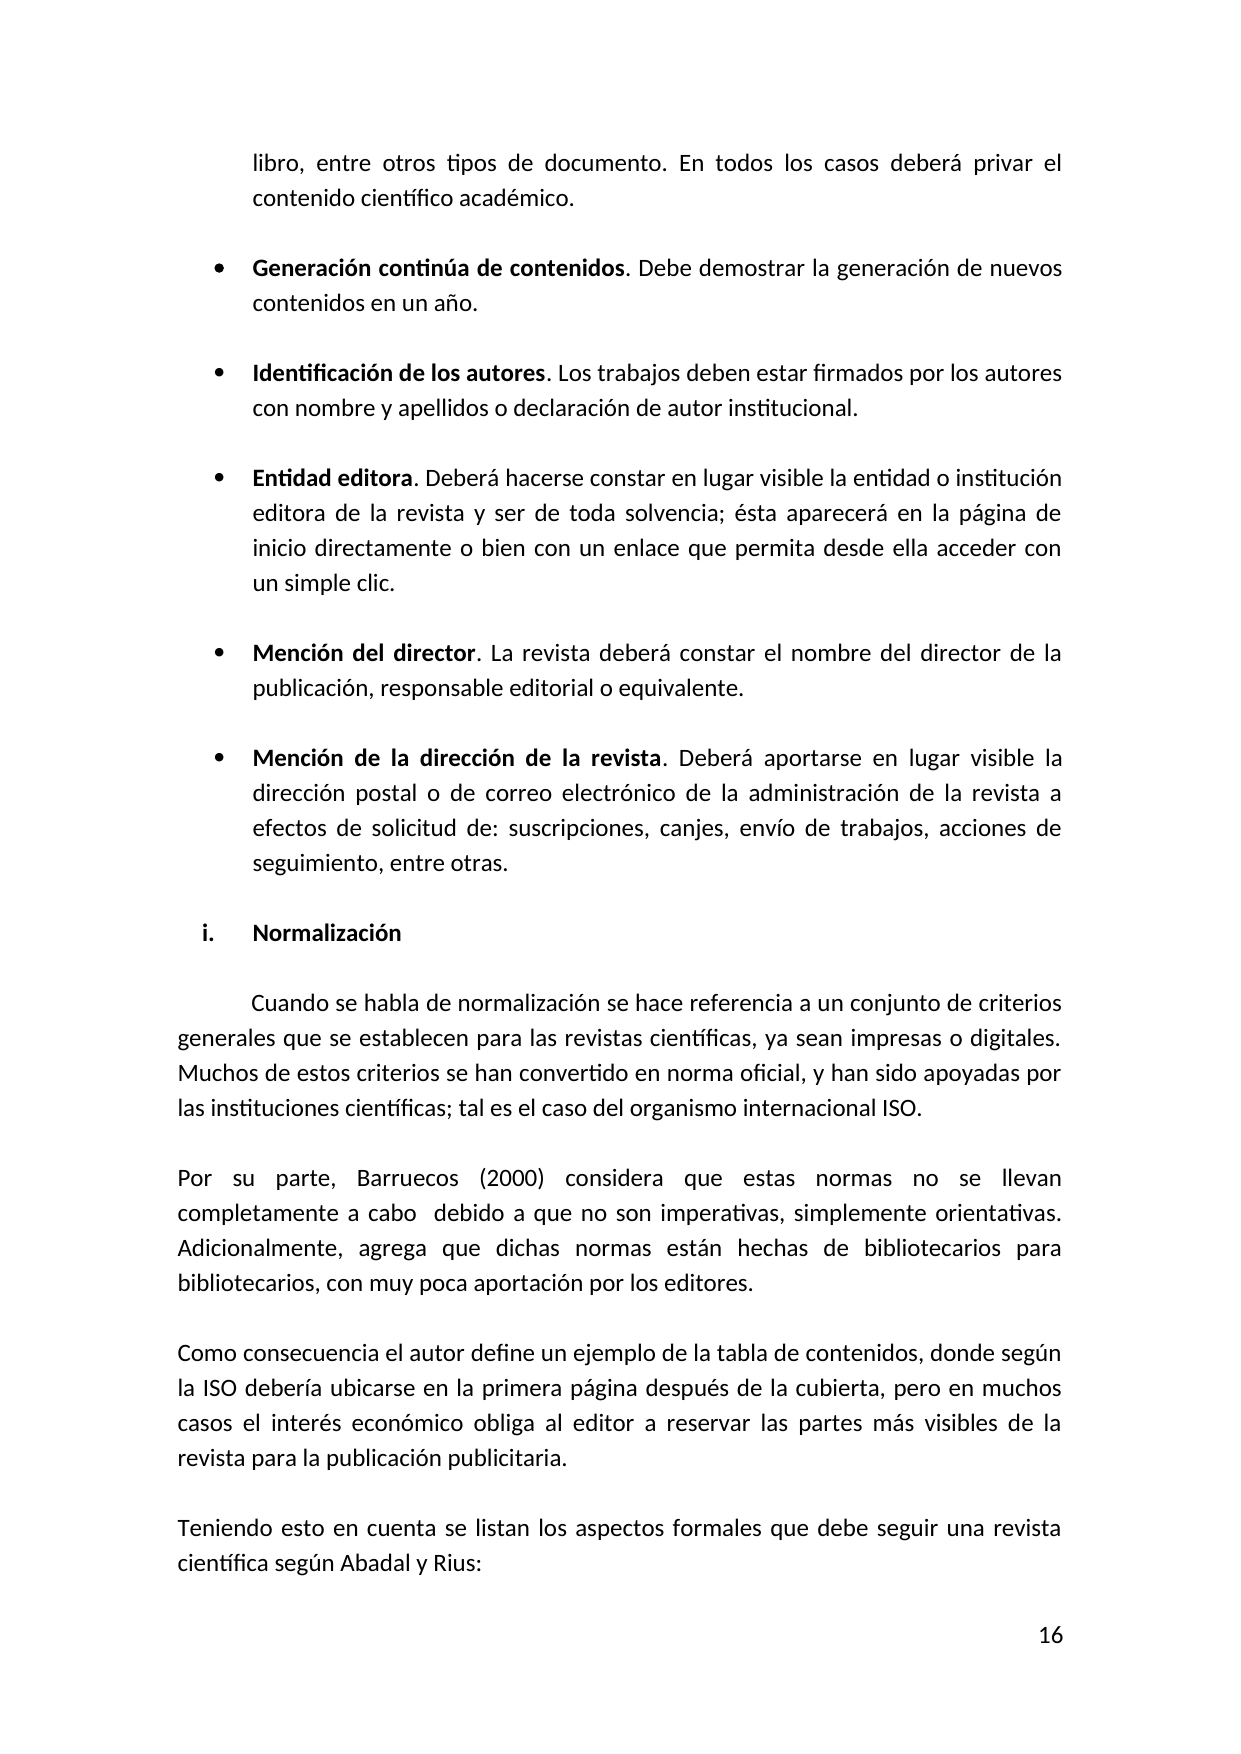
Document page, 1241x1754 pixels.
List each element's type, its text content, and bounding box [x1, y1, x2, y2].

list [215, 148, 1063, 213]
list Identificación de los autores. Los trabajos deben estar firmados por los autores con nombre y apellidos o declaración de autor institucional. [215, 358, 1063, 423]
list Generación continúa de contenidos. Debe demostrar la generación de nuevos contenidos en un año. [215, 253, 1063, 318]
text Cuando se habla de normalización se hace referencia a un conjunto de criterios generales que se establecen para las revistas científicas, ya sean impresas o digitales. Muchos de estos criterios se han convertido en norma oficial, y han sido apoyadas por las instituciones científicas; tal es el caso del organismo internacional ISO. [177, 988, 1063, 1123]
text Por su parte, Barruecos (2000) considera que estas normas no se llevan completamente a cabo debido a que no son imperativas, simplemente orientativas. Adicionalmente, agrega que dichas normas están hechas de bibliotecarios para bibliotecarios, con muy poca aportación por los editores. [177, 1163, 1063, 1298]
list Normalización [215, 918, 1063, 948]
list Mención del director. La revista deberá constar el nombre del director de la publicación, responsable editorial o equivalente. [215, 638, 1063, 703]
list Mención de la dirección de la revista. Deberá aportarse en lugar visible la dirección postal o de correo electrónico de la administración de la revista a efectos de solicitud de: suscripciones, canjes, envío de trabajos, acciones de seguimiento, entre otras. [215, 743, 1063, 878]
text Teniendo esto en cuenta se listan los aspectos formales que debe seguir una revista científica según Abadal y Rius: [177, 1513, 1063, 1578]
list Entidad editora. Deberá hacerse constar en lugar visible la entidad o institución editora de la revista y ser de toda solvencia; ésta aparecerá en la página de inicio directamente o bien con un enlace que permita desde ella acceder con un simple clic. [215, 463, 1063, 598]
text Como consecuencia el autor define un ejemplo de la tabla de contenidos, donde según la ISO debería ubicarse en la primera página después de la cubierta, pero en muchos casos el interés económico obliga al editor a reservar las partes más visibles de la revista para la publicación publicitaria. [177, 1338, 1063, 1473]
